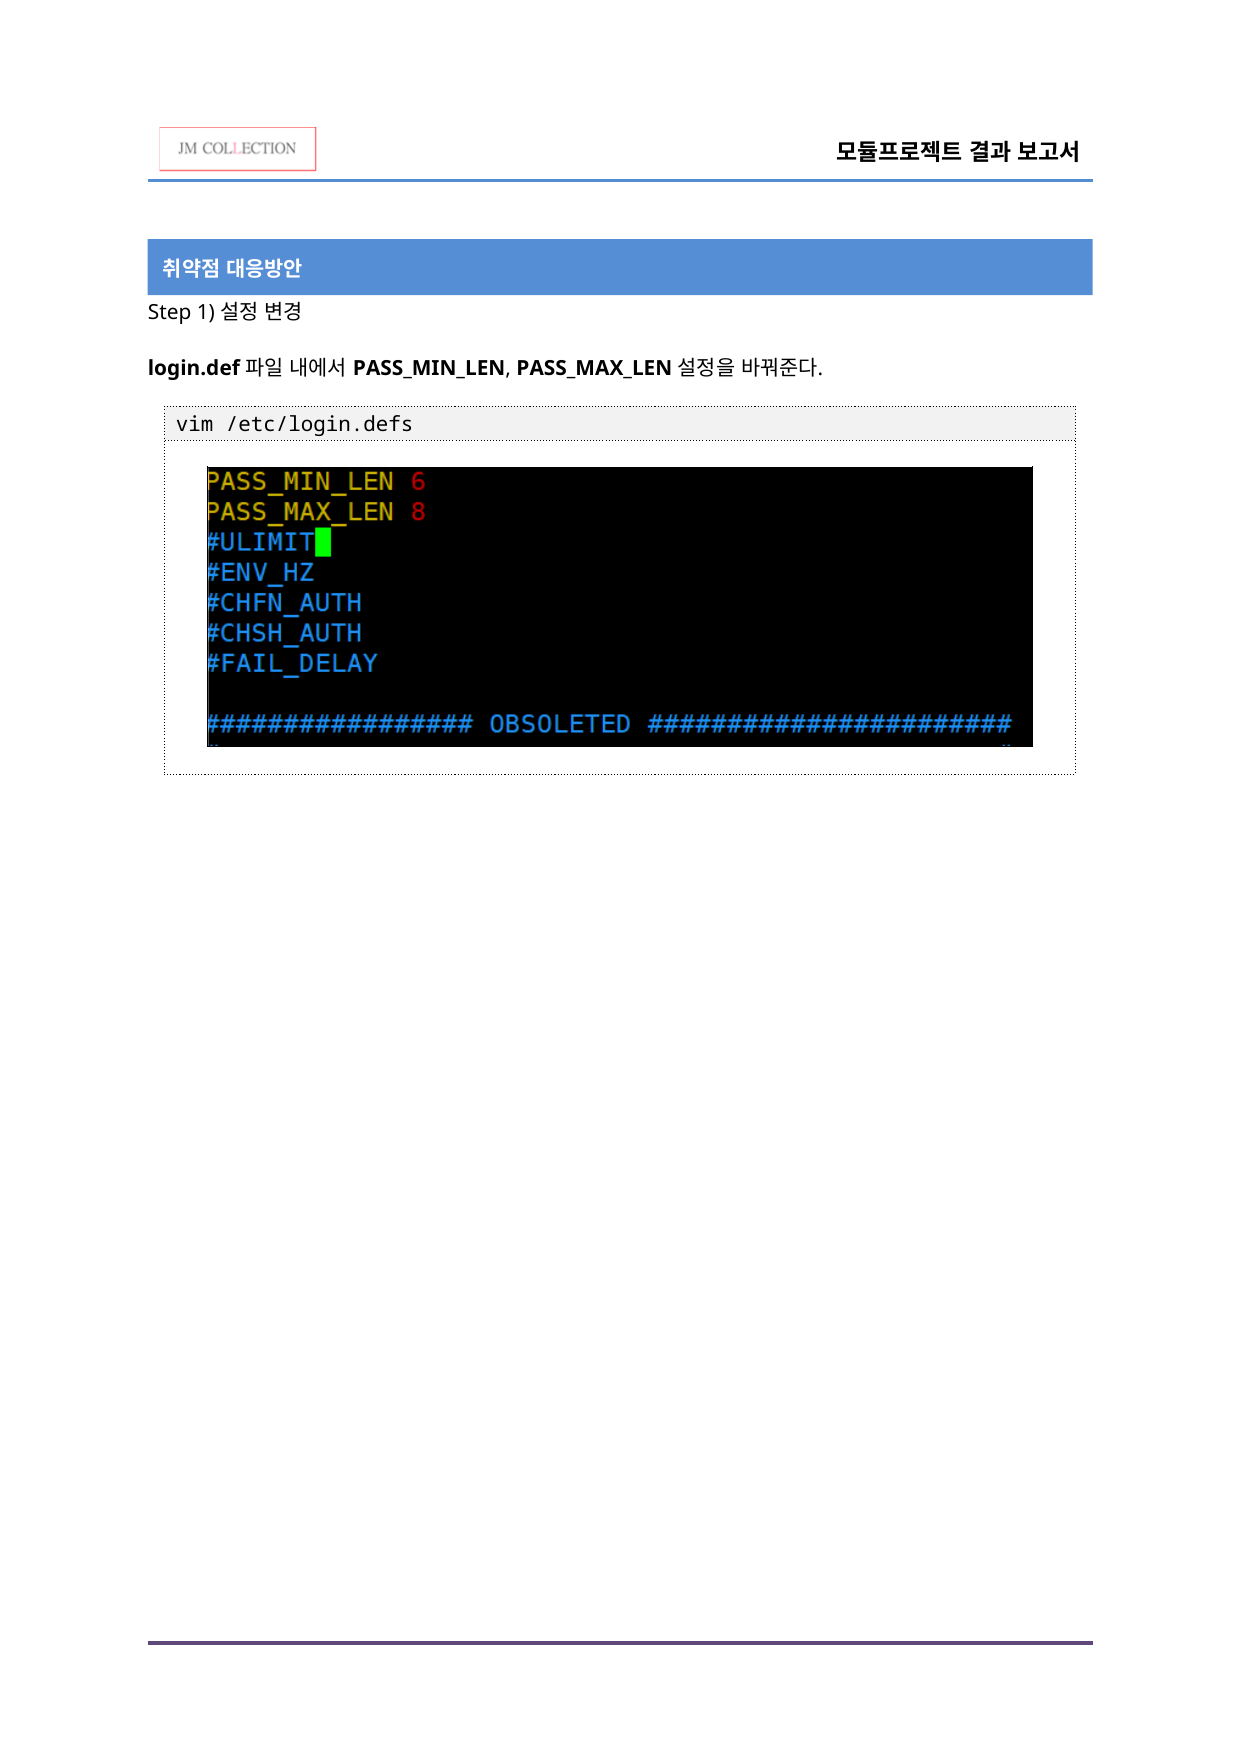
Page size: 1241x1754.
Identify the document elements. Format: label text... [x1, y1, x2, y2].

table_cell [164, 440, 1076, 774]
picture [208, 468, 1032, 746]
text Step 1) 설정 변경 [148, 296, 1092, 326]
text login.def 파일 내에서 PASS_MIN_LEN, PASS_MAX_LEN 설정을 바꿔준다. [148, 351, 1092, 381]
table_header vim /etc/login.defs [164, 406, 1076, 440]
picture [159, 127, 318, 173]
